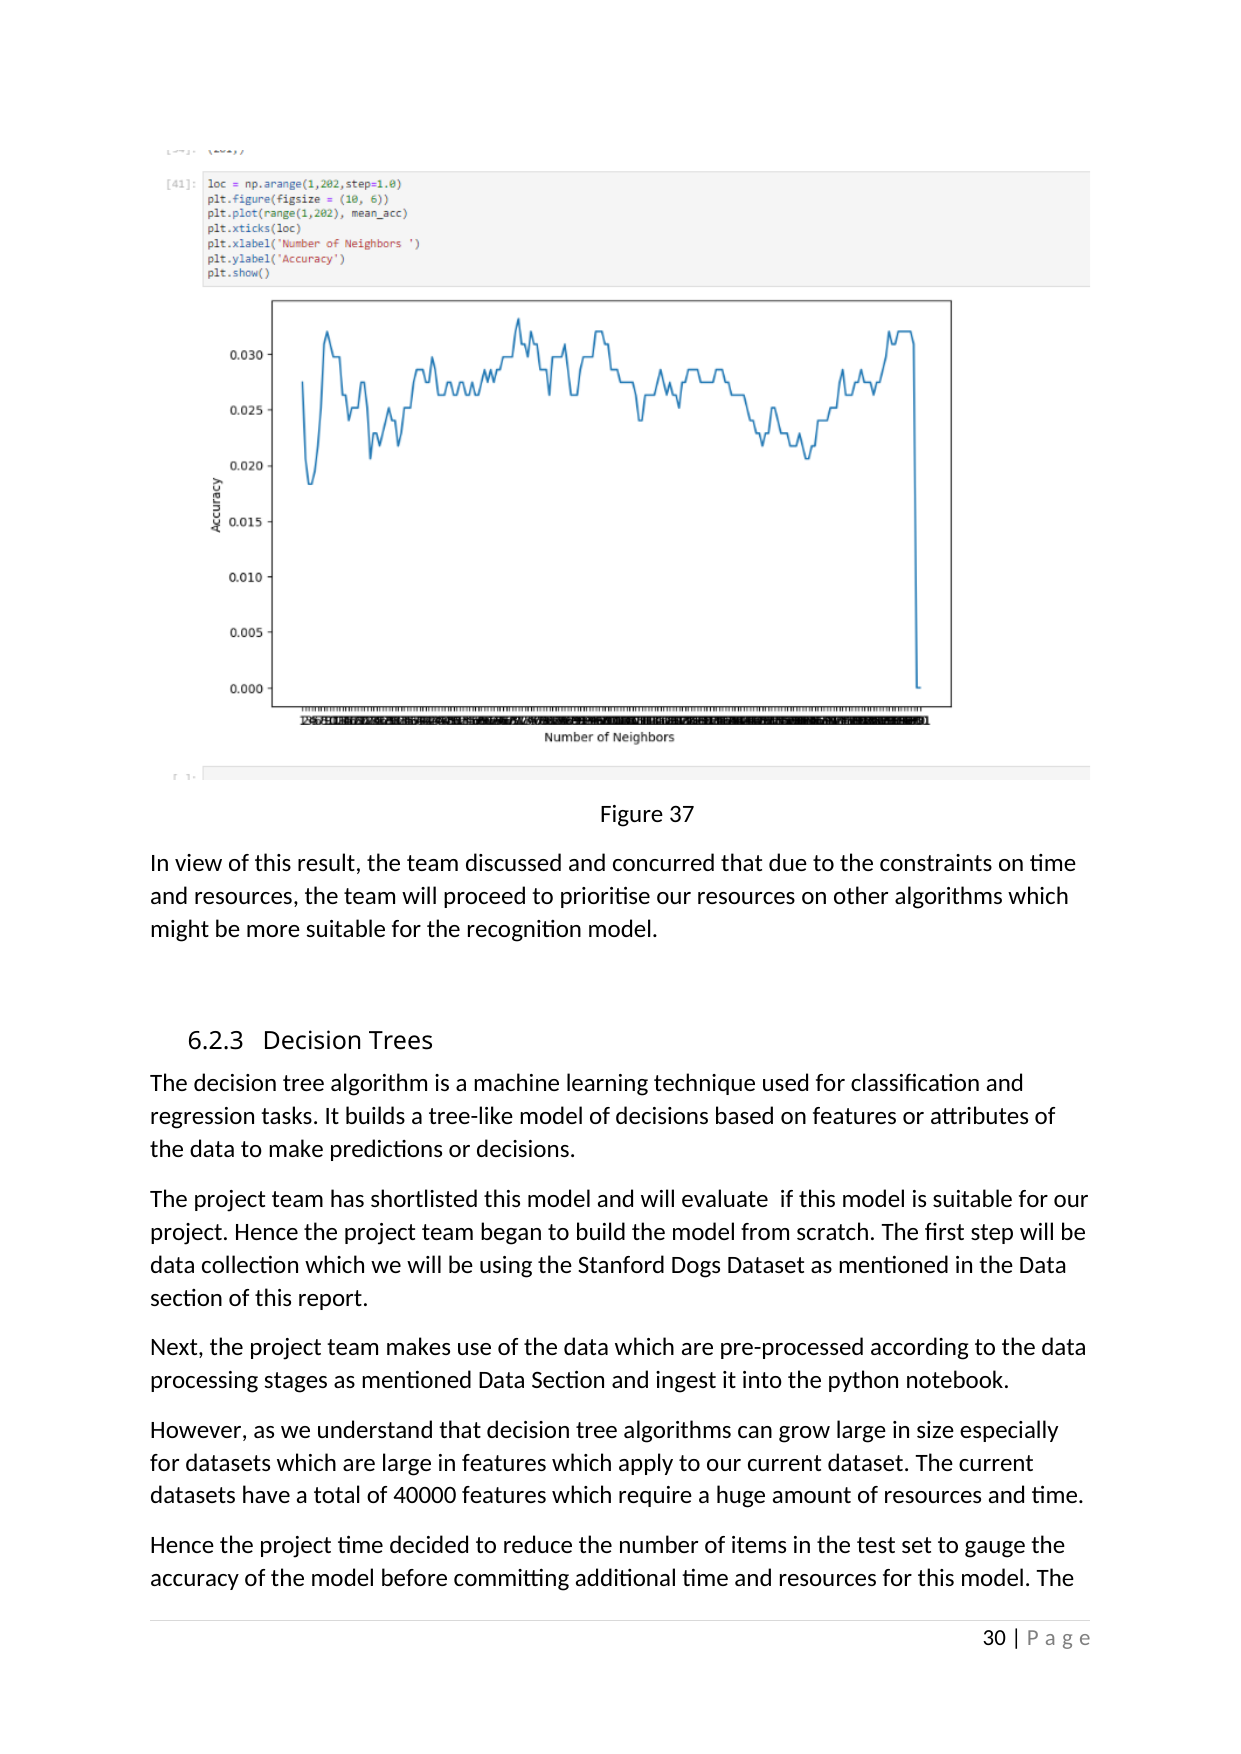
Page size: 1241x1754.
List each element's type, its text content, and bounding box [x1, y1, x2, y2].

picture [150, 150, 1091, 780]
text However, as we understand that decision tree algorithms can grow large in size especially for datasets which are large in features which apply to our current dataset. The current datasets have a total of 40000 features which require a huge amount of resources and time. [150, 1414, 1090, 1510]
text Next, the project team makes use of the data which are pre-processed according to the data processing stages as mentioned Data Section and ingest it into the python notebook. [150, 1331, 1090, 1395]
text The decision tree algorithm is a machine learning technique used for classification and regression tasks. It builds a tree-like model of decisions based on features or attributes of the data to make predictions or decisions. [150, 1067, 1090, 1164]
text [150, 1529, 1090, 1593]
text Figure 37 [150, 798, 1090, 828]
text In view of this result, the team discussed and concurred that due to the constraints on time and resources, the team will proceed to prioritise our resources on other algorithms which might be more suitable for the recognition model. [150, 848, 1090, 944]
text The project team has shortlisted this model and will evaluate if this model is suitable for our project. Hence the project team began to build the model from scratch. The first step will be data collection which we will be using the Stanford Dogs Dataset as mentioned in the Data section of this report. [150, 1183, 1090, 1312]
subtitle Decision Trees [187, 1022, 1090, 1056]
